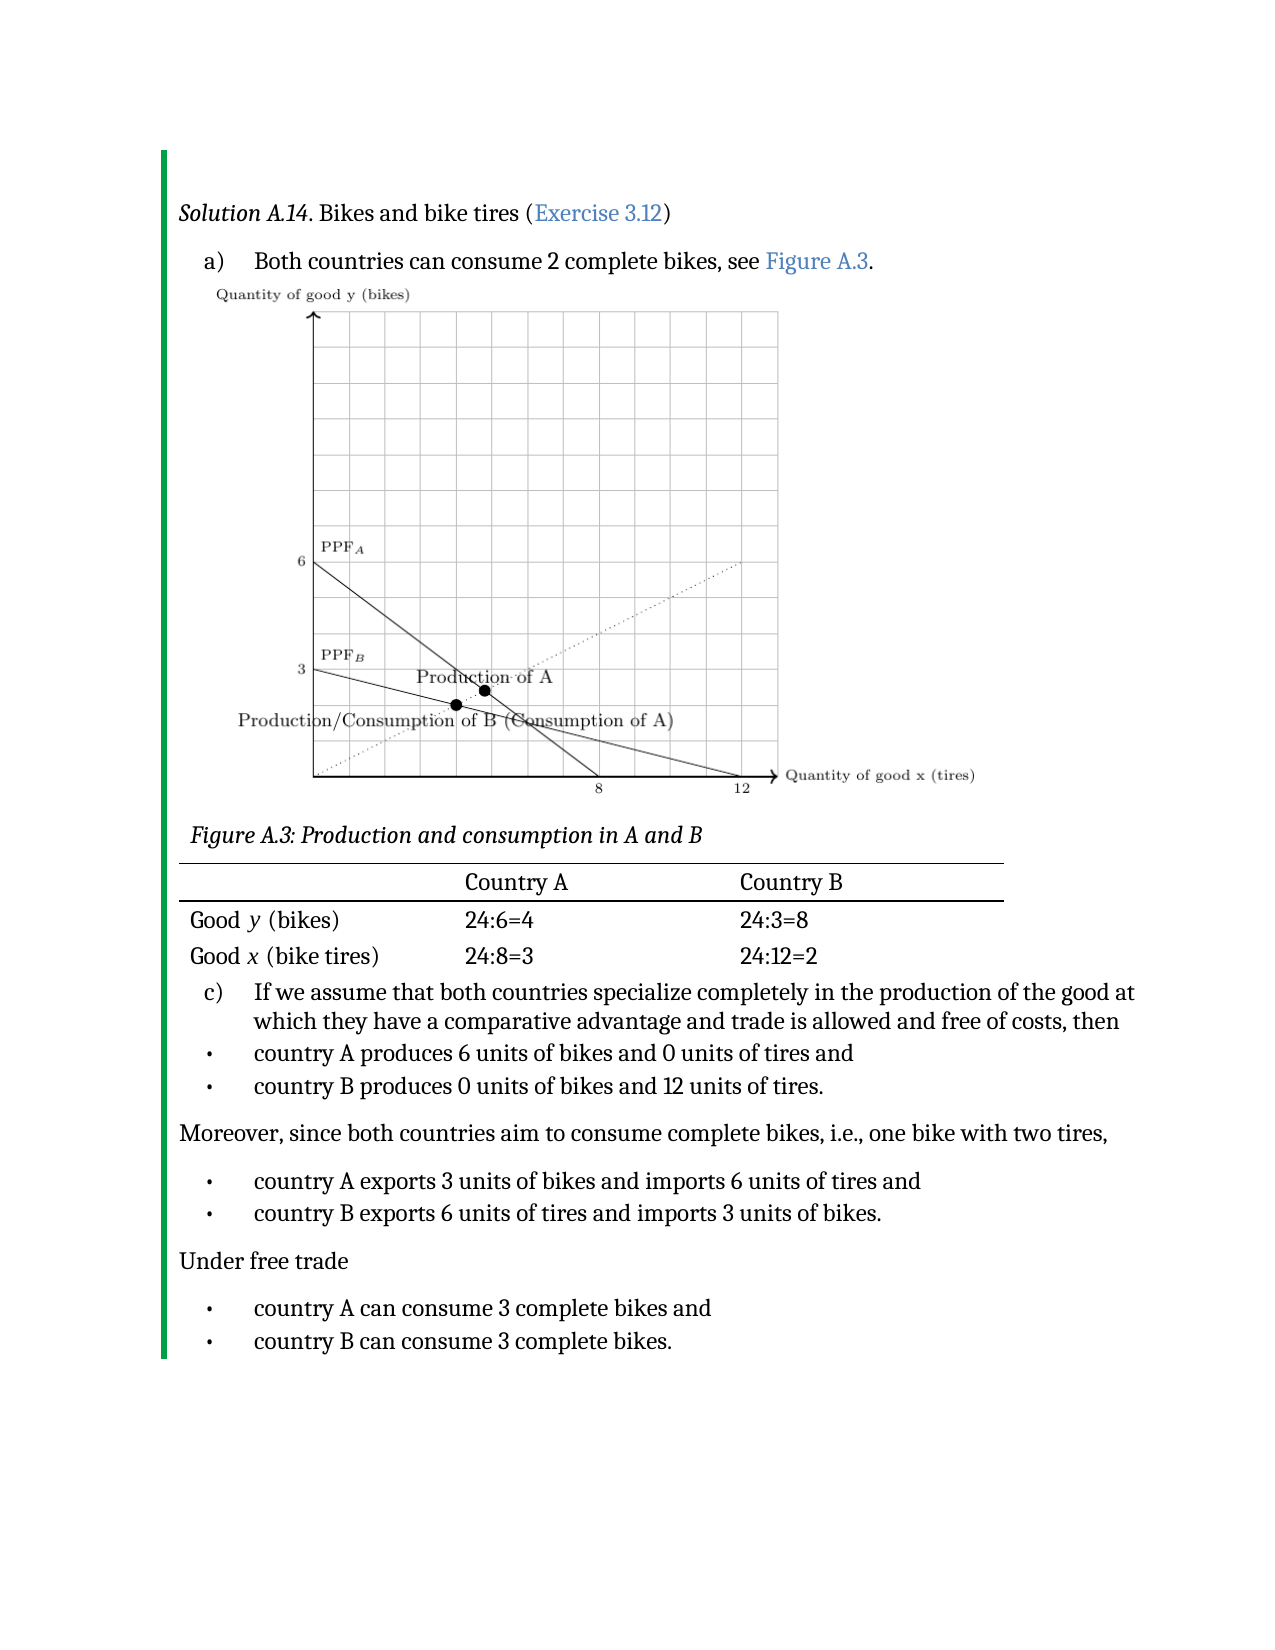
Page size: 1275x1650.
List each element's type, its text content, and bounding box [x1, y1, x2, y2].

table_header Solution A.14. Bikes and bike tires (Exercise 3.12) Both countries can consume 2 complete bikes, see Figure A.3. If we assume that both countries specialize completely in the production of the good at which they have a comparative advantage and trade is allowed and free of costs, then country A produces 6 units of bikes and 0 units of tires and country B produces 0 units of bikes and 12 units of tires. Moreover, since both countries aim to consume complete bikes, i.e., one bike with two tires, country A exports 3 units of bikes and imports 6 units of tires and country B exports 6 units of tires and imports 3 units of bikes. Under free trade country A can consume 3 complete bikes and country B can consume 3 complete bikes. [167, 150, 1139, 1359]
picture [209, 282, 983, 801]
